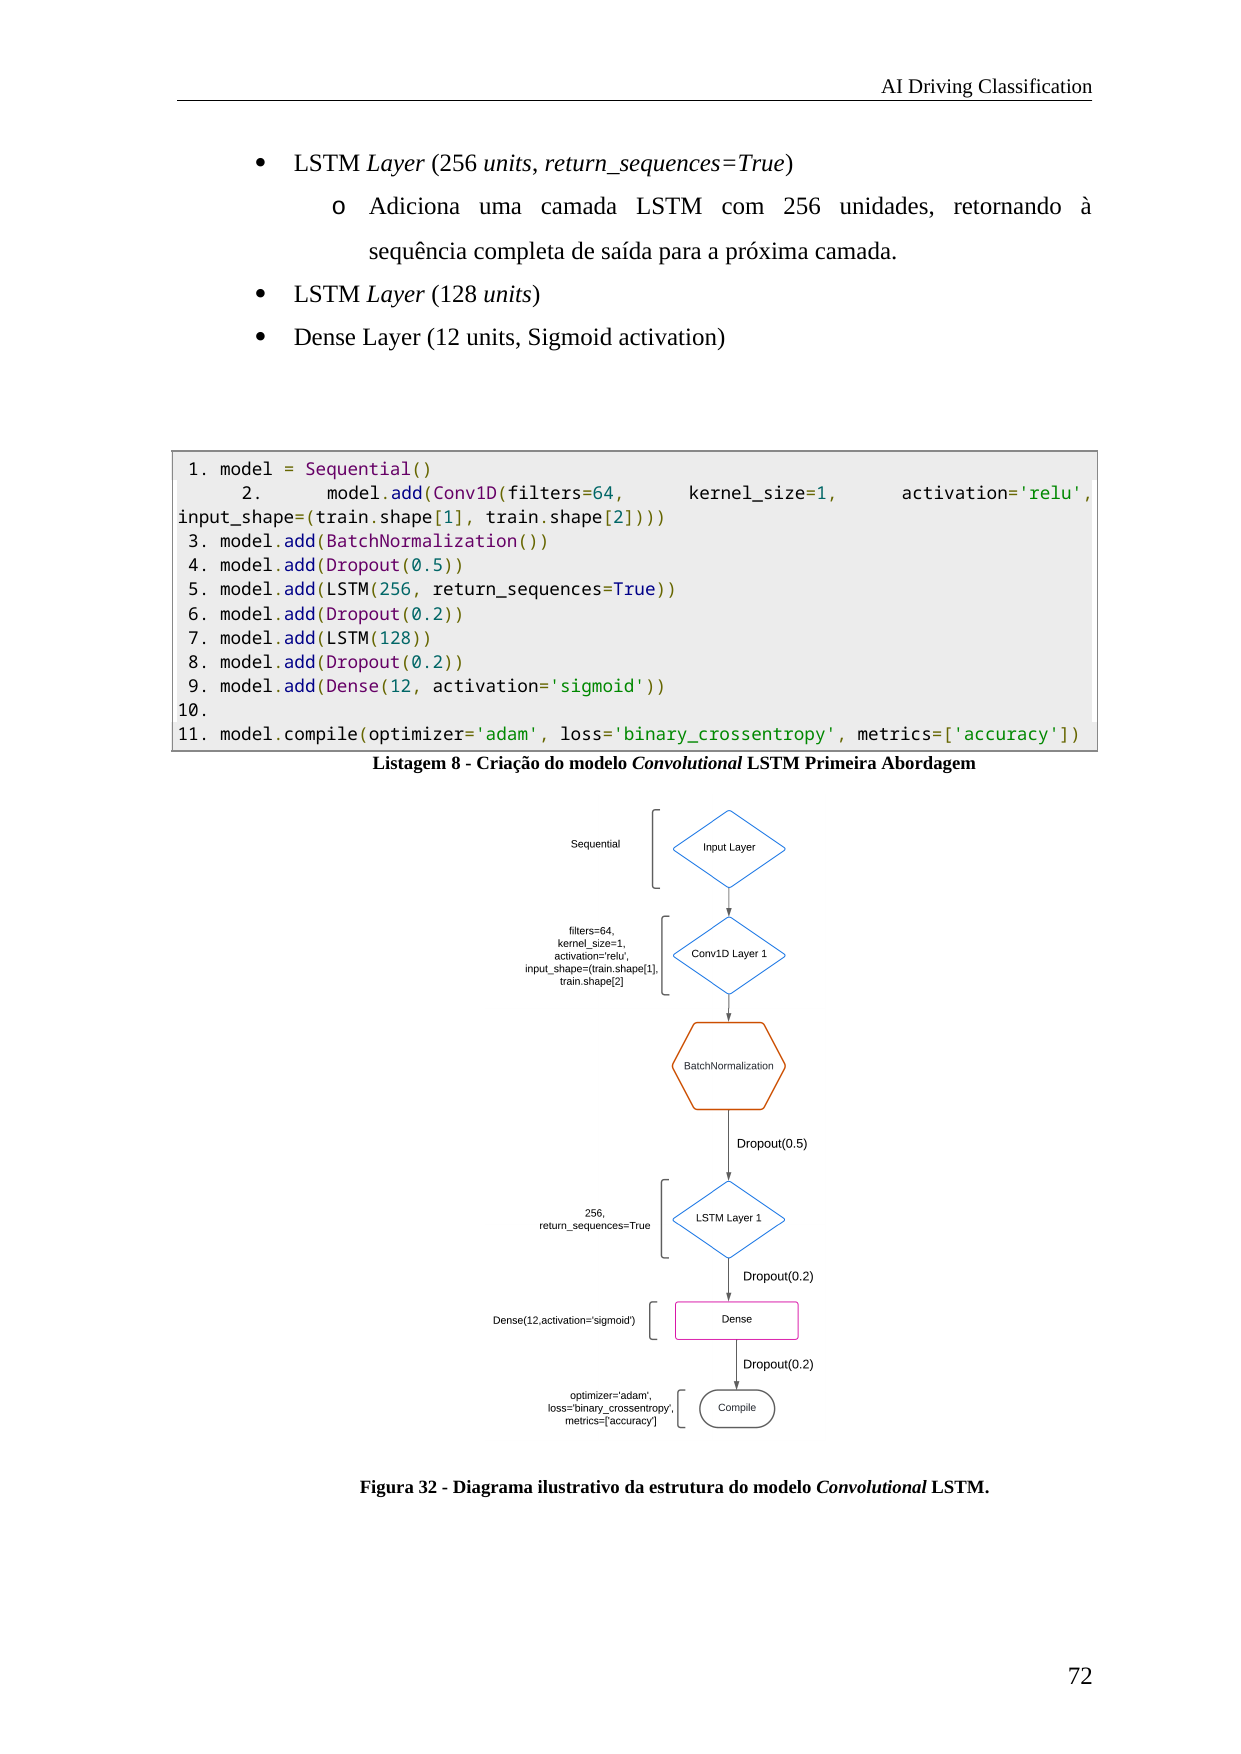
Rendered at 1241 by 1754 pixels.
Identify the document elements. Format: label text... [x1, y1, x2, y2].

text 10. [177, 698, 1092, 716]
text 4. model.add(Dropout(0.5)) [177, 553, 1092, 577]
picture [485, 794, 826, 1441]
text 9. model.add(Dense(12, activation='sigmoid')) [177, 673, 1092, 698]
list Dense Layer (12 units, Sigmoid activation) [256, 322, 1092, 351]
text Figura 32 - Diagrama ilustrativo da estrutura do modelo Convolutional LSTM. [256, 1476, 1092, 1497]
text Listagem 8 - Criação do modelo Convolutional LSTM Primeira Abordagem [256, 752, 1092, 773]
text 2. model.add(Conv1D(filters=64, kernel_size=1, activation='relu', input_shape=(train.shape[1], train.shape[2]))) [177, 480, 1092, 528]
text 7. model.add(LSTM(128)) [177, 625, 1092, 649]
text 3. model.add(BatchNormalization()) [177, 528, 1092, 553]
text 11. model.compile(optimizer='adam', loss='binary_crossentropy', metrics=['accuracy']) [173, 716, 1097, 750]
text 1. model = Sequential() [173, 452, 1097, 480]
text 5. model.add(LSTM(256, return_sequences=True)) [177, 577, 1092, 601]
list Adiciona uma camada LSTM com 256 unidades, retornando à sequência completa de saída para a próxima camada. [331, 191, 1092, 265]
text 8. model.add(Dropout(0.2)) [177, 649, 1092, 673]
list LSTM Layer (128 units) [256, 279, 1092, 308]
list LSTM Layer (256 units, return_sequences=True) [256, 148, 1092, 176]
text 6. model.add(Dropout(0.2)) [177, 601, 1092, 625]
